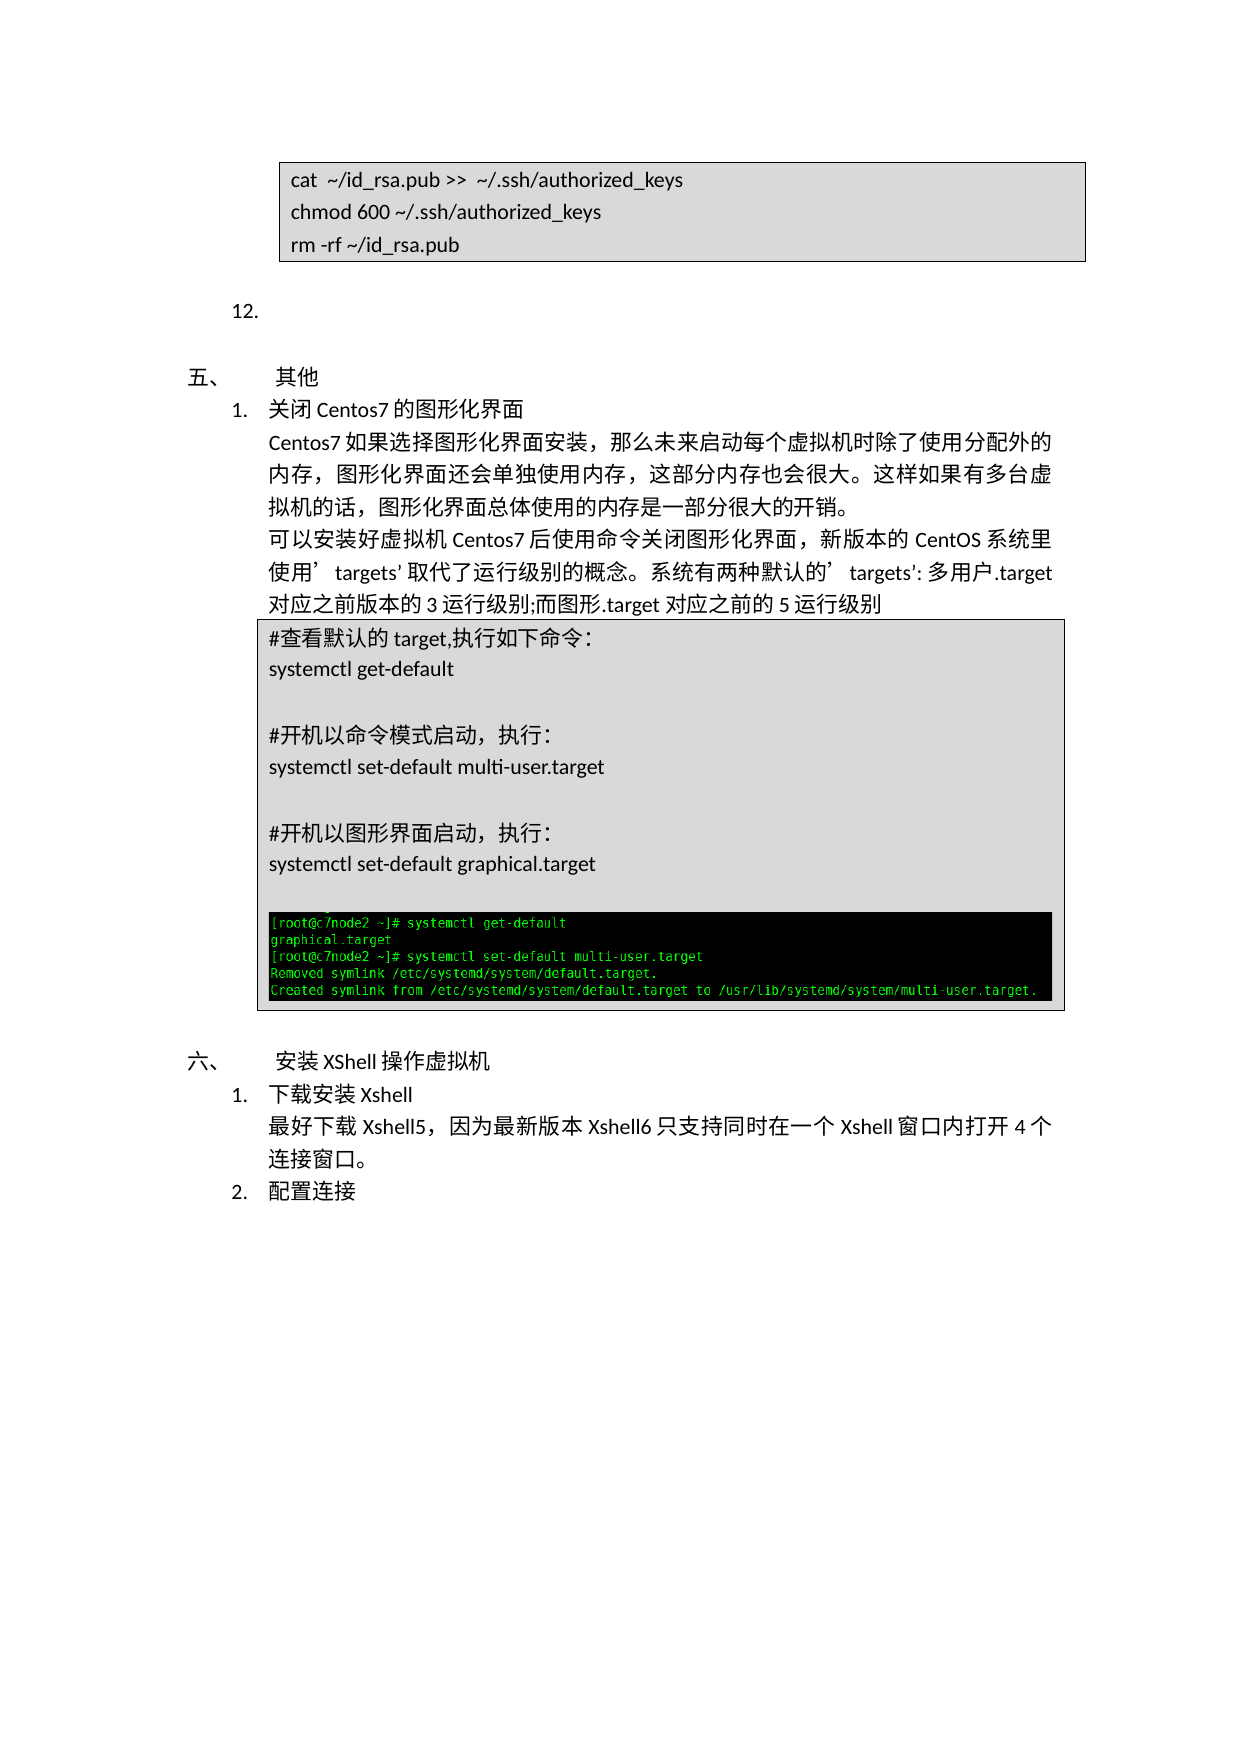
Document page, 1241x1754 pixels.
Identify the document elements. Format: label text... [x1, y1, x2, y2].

list 下载安装Xshell [231, 1076, 1053, 1109]
list 配置连接 [231, 1174, 1053, 1206]
list 关闭Centos7的图形化界面 [231, 392, 1053, 424]
table_header #查看默认的target,执行如下命令： systemctl get-default #开机以命令模式启动，执行： systemctl set-default multi-user.target #开机以图形界面启动，执行： systemctl set-default graphical.target [258, 620, 1064, 1010]
list 可以安装好虚拟机Centos7后使用命令关闭图形化界面，新版本的CentOS系统里使用’targets’ 取代了运行级别的概念。系统有两种默认的’targets’: 多用户.target 对应之前版本的3 运行级别;而图形.target 对应之前的5运行级别 [269, 522, 1053, 619]
picture [268, 912, 1053, 1001]
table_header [280, 163, 1085, 261]
list 其他 [187, 359, 1053, 392]
list 最好下载Xshell5，因为最新版本Xshell6只支持同时在一个Xshell窗口内打开4个连接窗口。 [268, 1109, 1053, 1174]
list 安装XShell操作虚拟机 [187, 1044, 1053, 1076]
list Centos7如果选择图形化界面安装，那么未来启动每个虚拟机时除了使用分配外的内存，图形化界面还会单独使用内存，这部分内存也会很大。这样如果有多台虚拟机的话，图形化界面总体使用的内存是一部分很大的开销。 [269, 424, 1053, 522]
